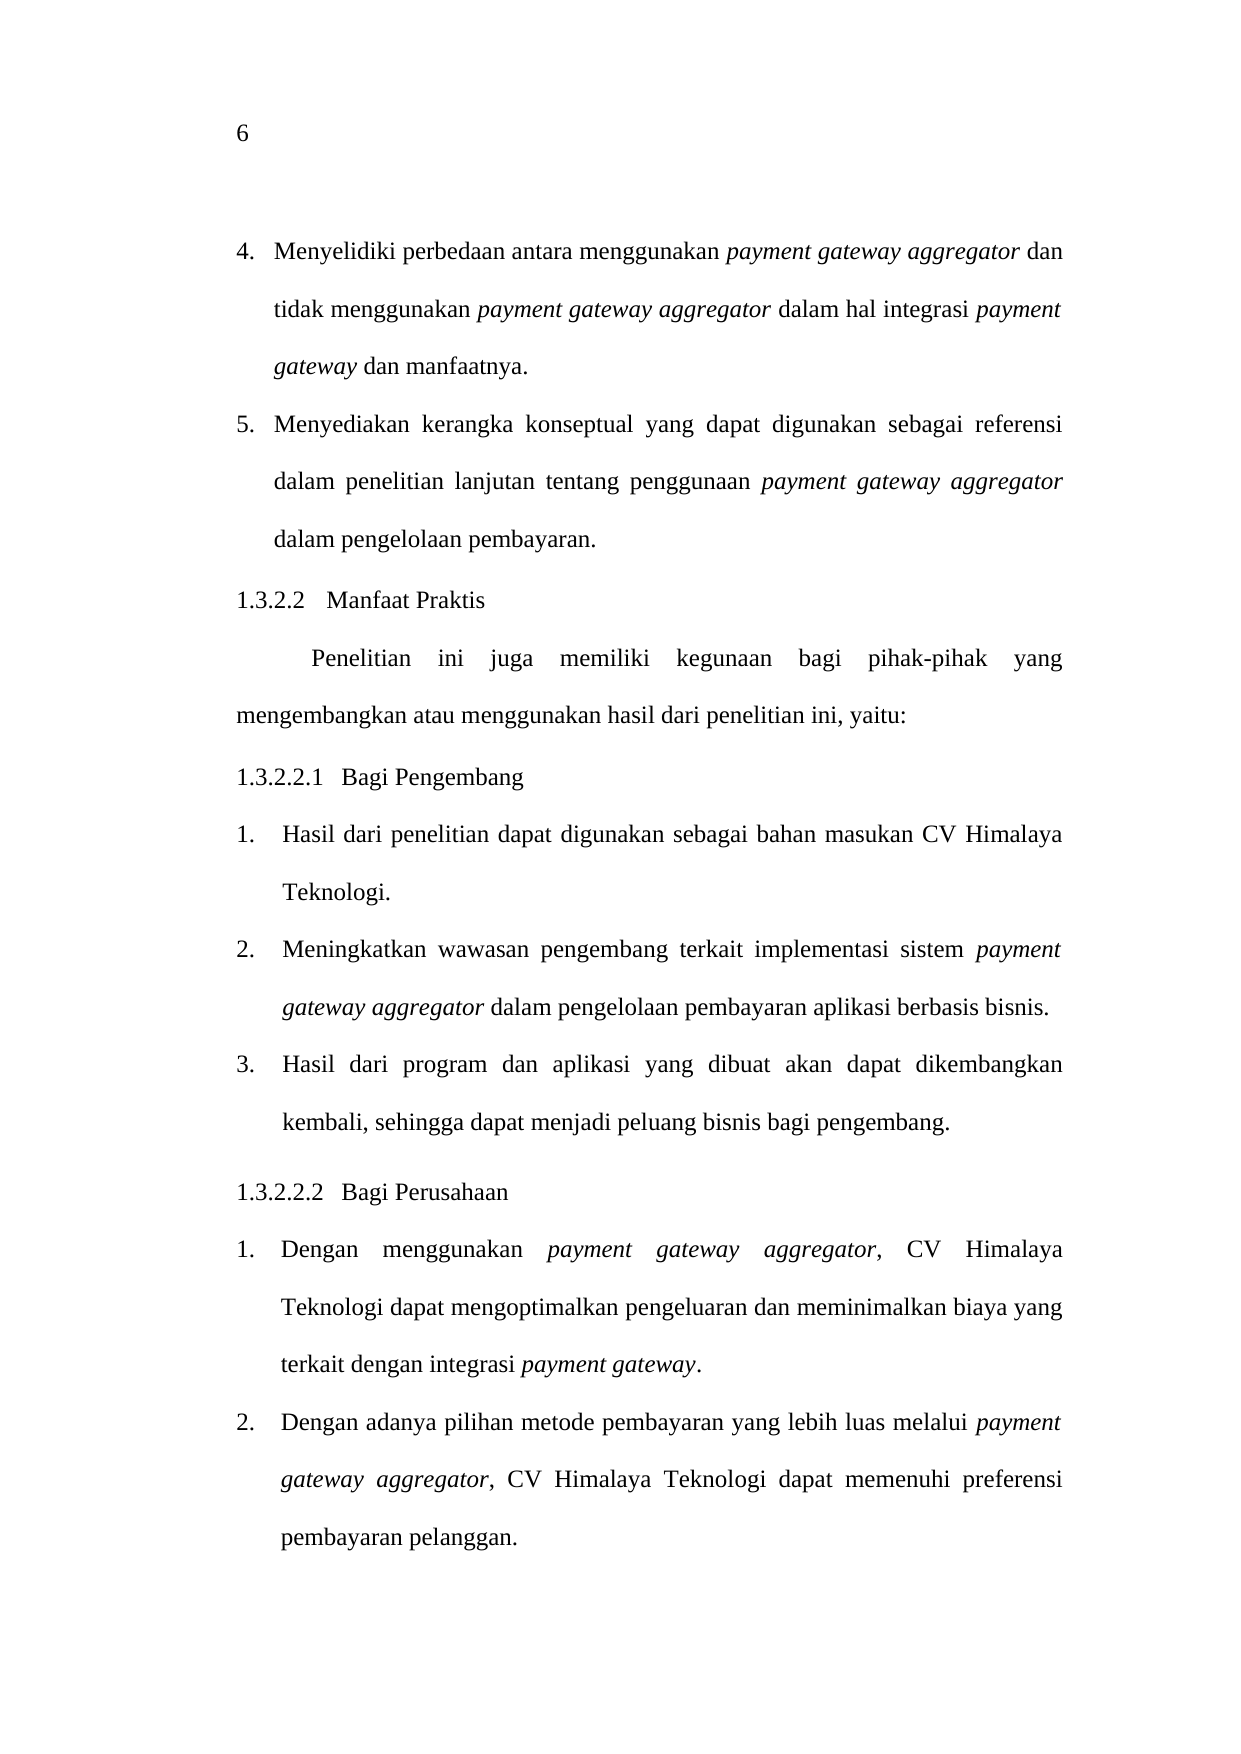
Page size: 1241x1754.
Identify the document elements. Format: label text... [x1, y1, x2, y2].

list Menyediakan kerangka konseptual yang dapat digunakan sebagai referensi dalam penelitian lanjutan tentang penggunaan payment gateway aggregator dalam pengelolaan pembayaran. [236, 409, 1063, 552]
list Meningkatkan wawasan pengembang terkait implementasi sistem payment gateway aggregator dalam pengelolaan pembayaran aplikasi berbasis bisnis. [236, 934, 1063, 1021]
list Dengan menggunakan payment gateway aggregator, CV Himalaya Teknologi dapat mengoptimalkan pengeluaran dan meminimalkan biaya yang terkait dengan integrasi payment gateway. [236, 1234, 1063, 1378]
subtitle Bagi Pengembang [236, 762, 1063, 791]
list Hasil dari program dan aplikasi yang dibuat akan dapat dikembangkan kembali, sehingga dapat menjadi peluang bisnis bagi pengembang. [236, 1049, 1063, 1136]
subtitle Bagi Perusahaan [236, 1177, 1063, 1206]
subtitle Manfaat Praktis [236, 585, 1063, 614]
list Dengan adanya pilihan metode pembayaran yang lebih luas melalui payment gateway aggregator, CV Himalaya Teknologi dapat memenuhi preferensi pembayaran pelanggan. [236, 1407, 1063, 1551]
text Penelitian ini juga memiliki kegunaan bagi pihak-pihak yang mengembangkan atau menggunakan hasil dari penelitian ini, yaitu: [236, 643, 1063, 729]
list Hasil dari penelitian dapat digunakan sebagai bahan masukan CV Himalaya Teknologi. [236, 819, 1063, 906]
list Menyelidiki perbedaan antara menggunakan payment gateway aggregator dan tidak menggunakan payment gateway aggregator dalam hal integrasi payment gateway dan manfaatnya. [236, 236, 1063, 380]
